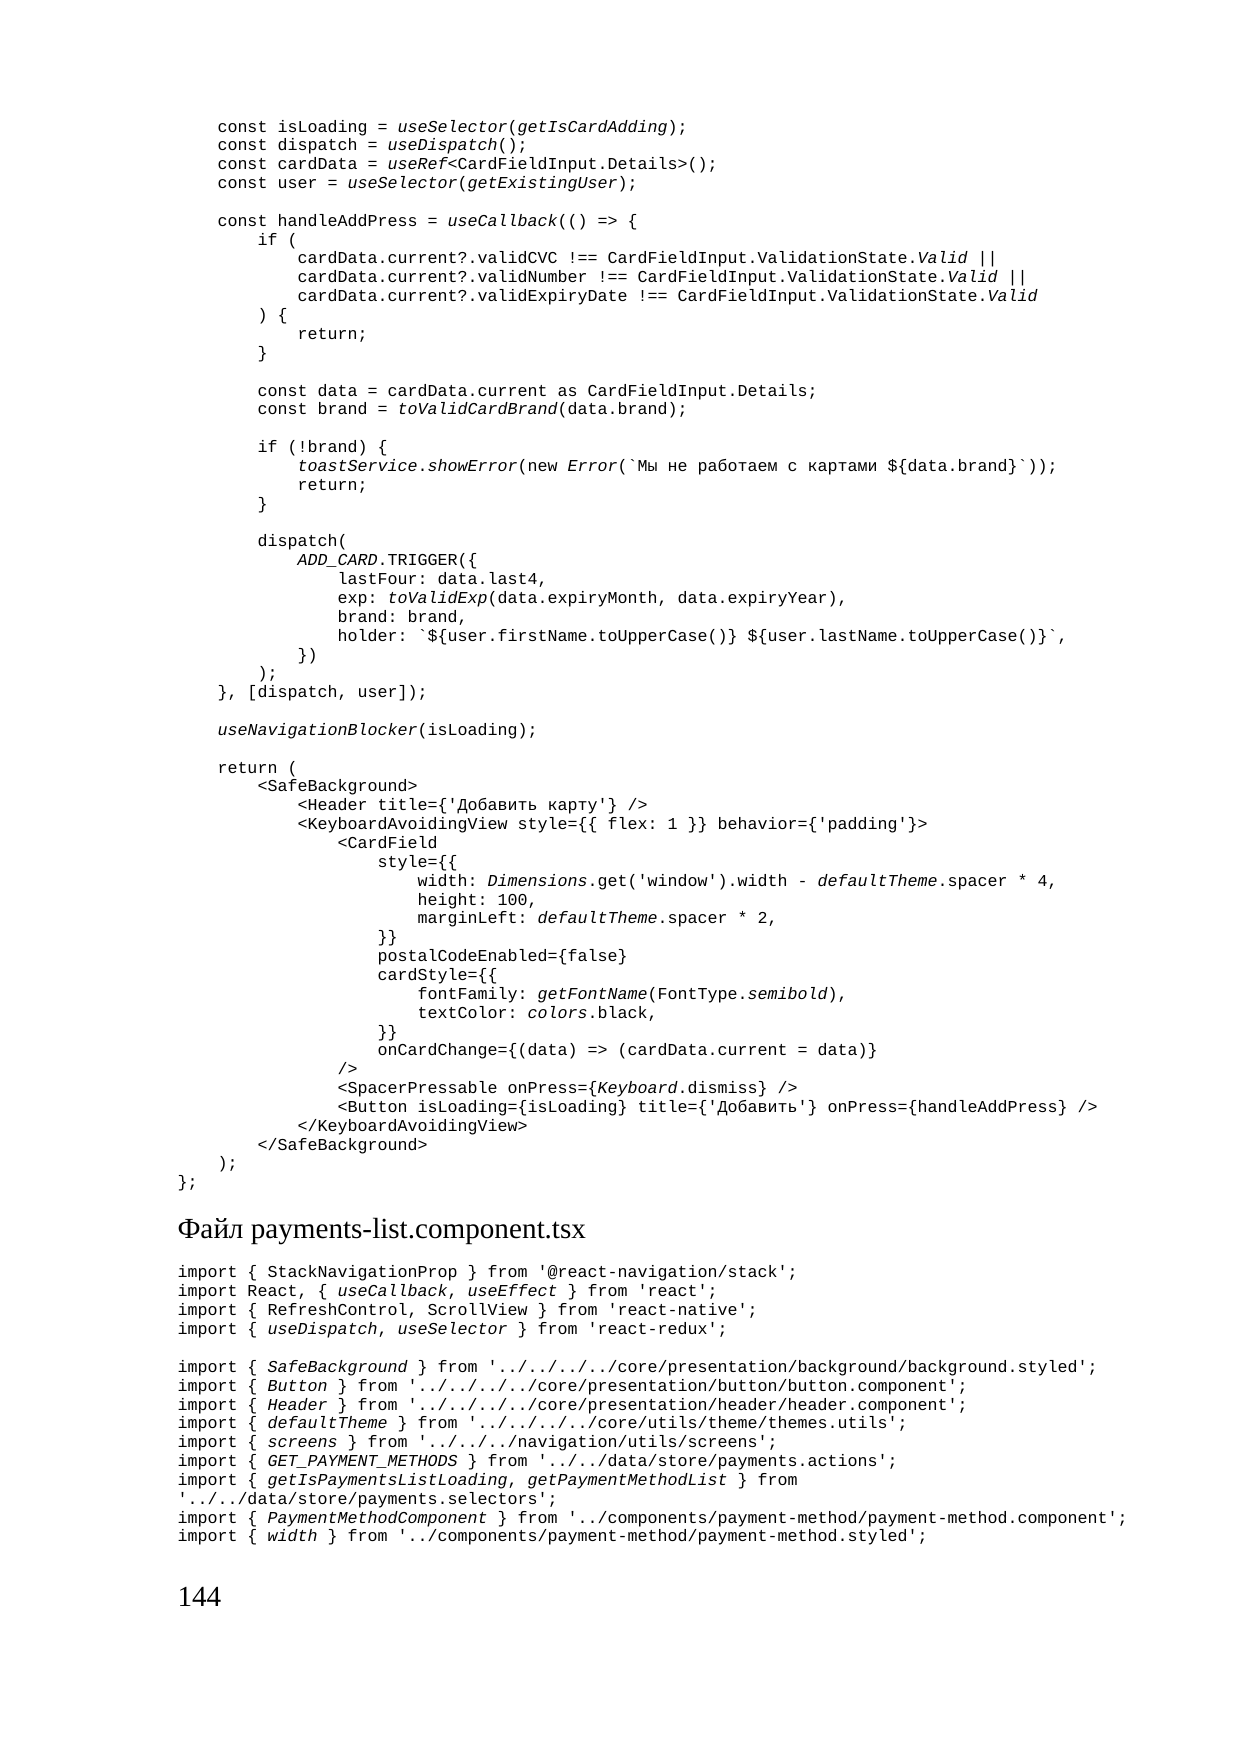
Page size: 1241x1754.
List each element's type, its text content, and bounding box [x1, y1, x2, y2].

text Файл payments-list.component.tsx [177, 1212, 1152, 1245]
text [177, 1264, 1152, 1566]
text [177, 118, 1152, 1193]
